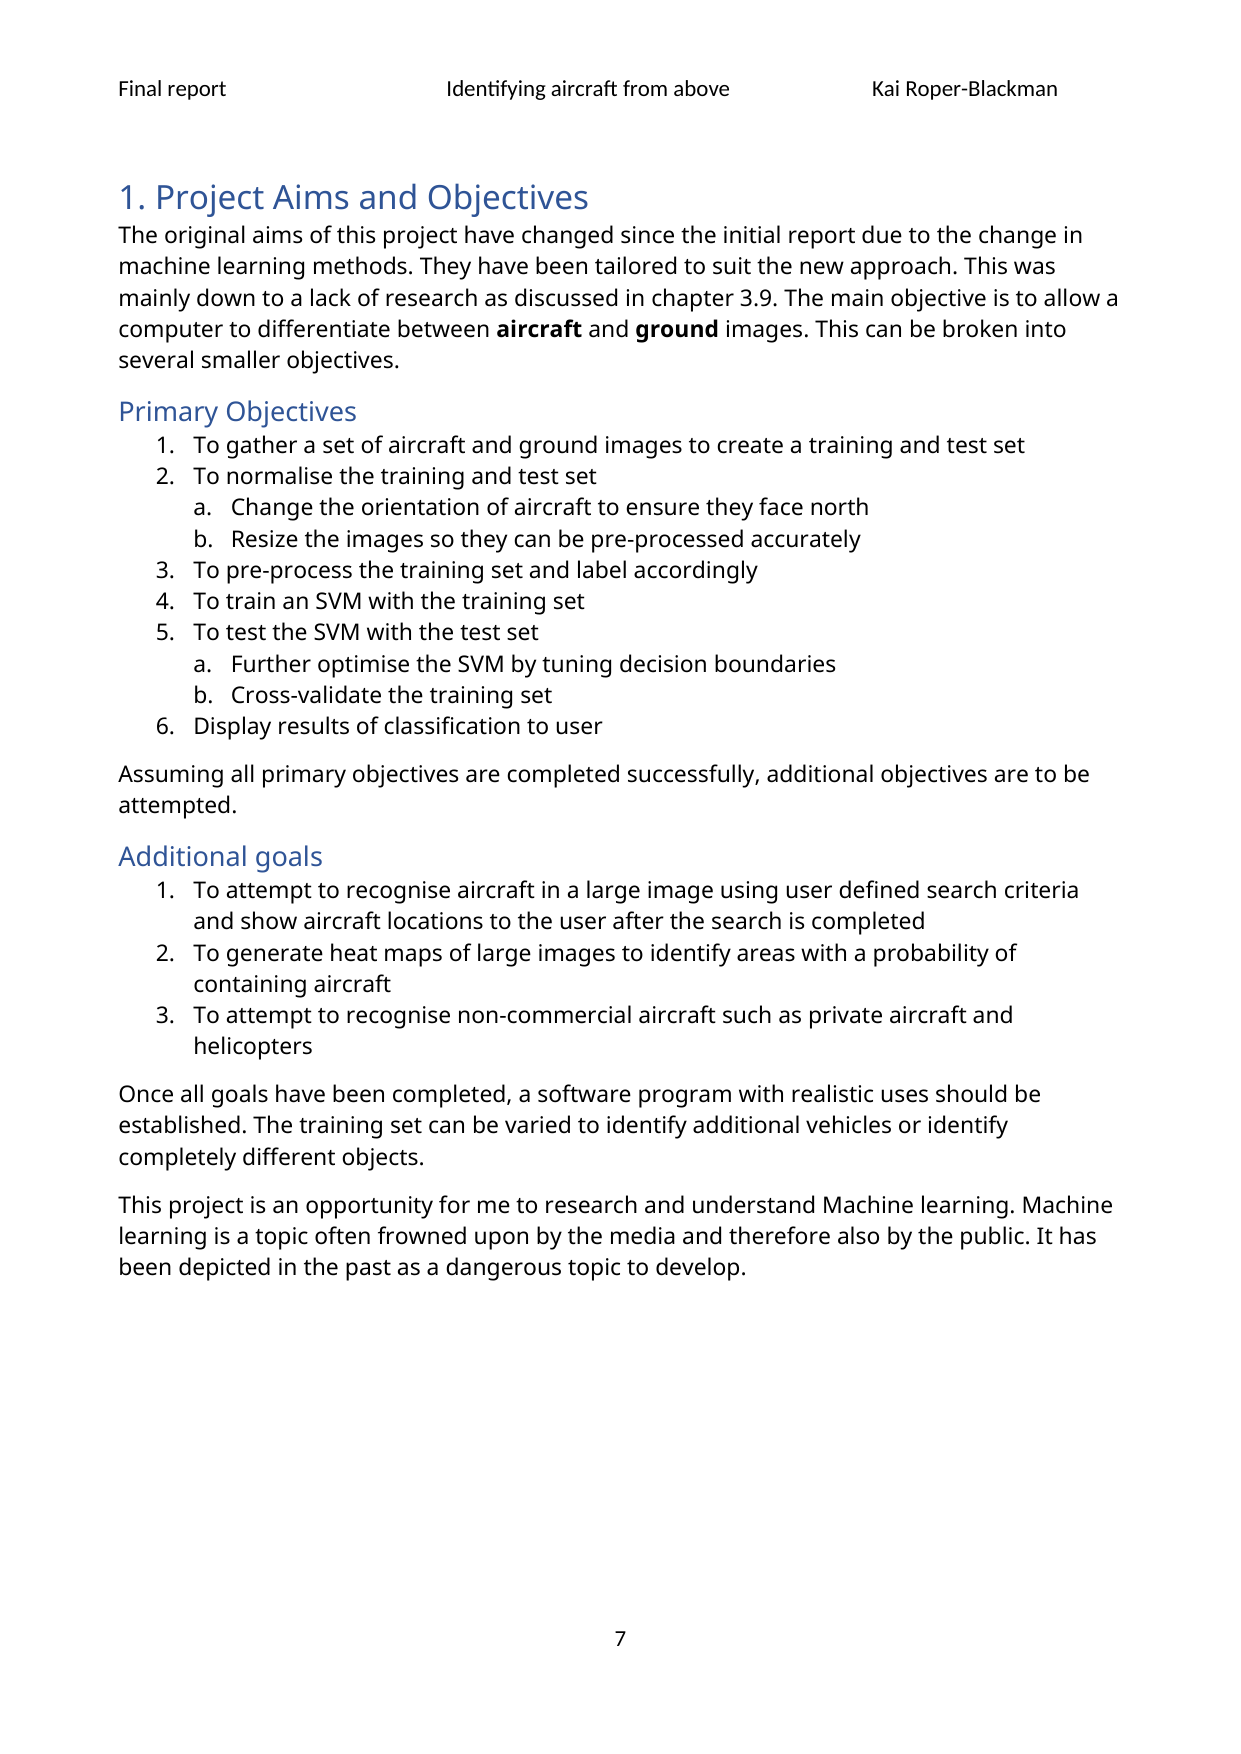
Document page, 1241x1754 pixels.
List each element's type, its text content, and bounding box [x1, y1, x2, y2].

list Resize the images so they can be pre-processed accurately [193, 523, 1122, 554]
list Change the orientation of aircraft to ensure they face north [193, 491, 1122, 523]
list To attempt to recognise non-commercial aircraft such as private aircraft and helicopters [156, 999, 1122, 1062]
text This project is an opportunity for me to research and understand Machine learning. Machine learning is a topic often frowned upon by the media and therefore also by the public. It has been depicted in the past as a dangerous topic to develop. [118, 1189, 1122, 1282]
list To attempt to recognise aircraft in a large image using user defined search criteria and show aircraft locations to the user after the search is completed [156, 874, 1122, 937]
text The original aims of this project have changed since the initial report due to the change in machine learning methods. They have been tailored to suit the new approach. This was mainly down to a lack of research as discussed in chapter 3.9. The main objective is to allow a computer to differentiate between aircraft and ground images. This can be broken into several smaller objectives. [118, 219, 1122, 375]
list Cross-validate the training set [193, 679, 1122, 710]
subtitle Primary Objectives [118, 392, 1122, 429]
list Further optimise the SVM by tuning decision boundaries [193, 648, 1122, 679]
subtitle Additional goals [118, 837, 1122, 874]
list To generate heat maps of large images to identify areas with a probability of containing aircraft [156, 937, 1122, 999]
list To normalise the training and test set [156, 460, 1122, 491]
list To train an SVM with the training set [156, 585, 1122, 616]
list To test the SVM with the test set [156, 616, 1122, 648]
text Assuming all primary objectives are completed successfully, additional objectives are to be attempted. [118, 758, 1122, 821]
text Once all goals have been completed, a software program with realistic uses should be established. The training set can be varied to identify additional vehicles or identify completely different objects. [118, 1078, 1122, 1172]
list To gather a set of aircraft and ground images to create a training and test set [156, 429, 1122, 460]
list To pre-process the training set and label accordingly [156, 554, 1122, 585]
subtitle 1. Project Aims and Objectives [118, 174, 1122, 219]
list Display results of classification to user [156, 710, 1122, 741]
